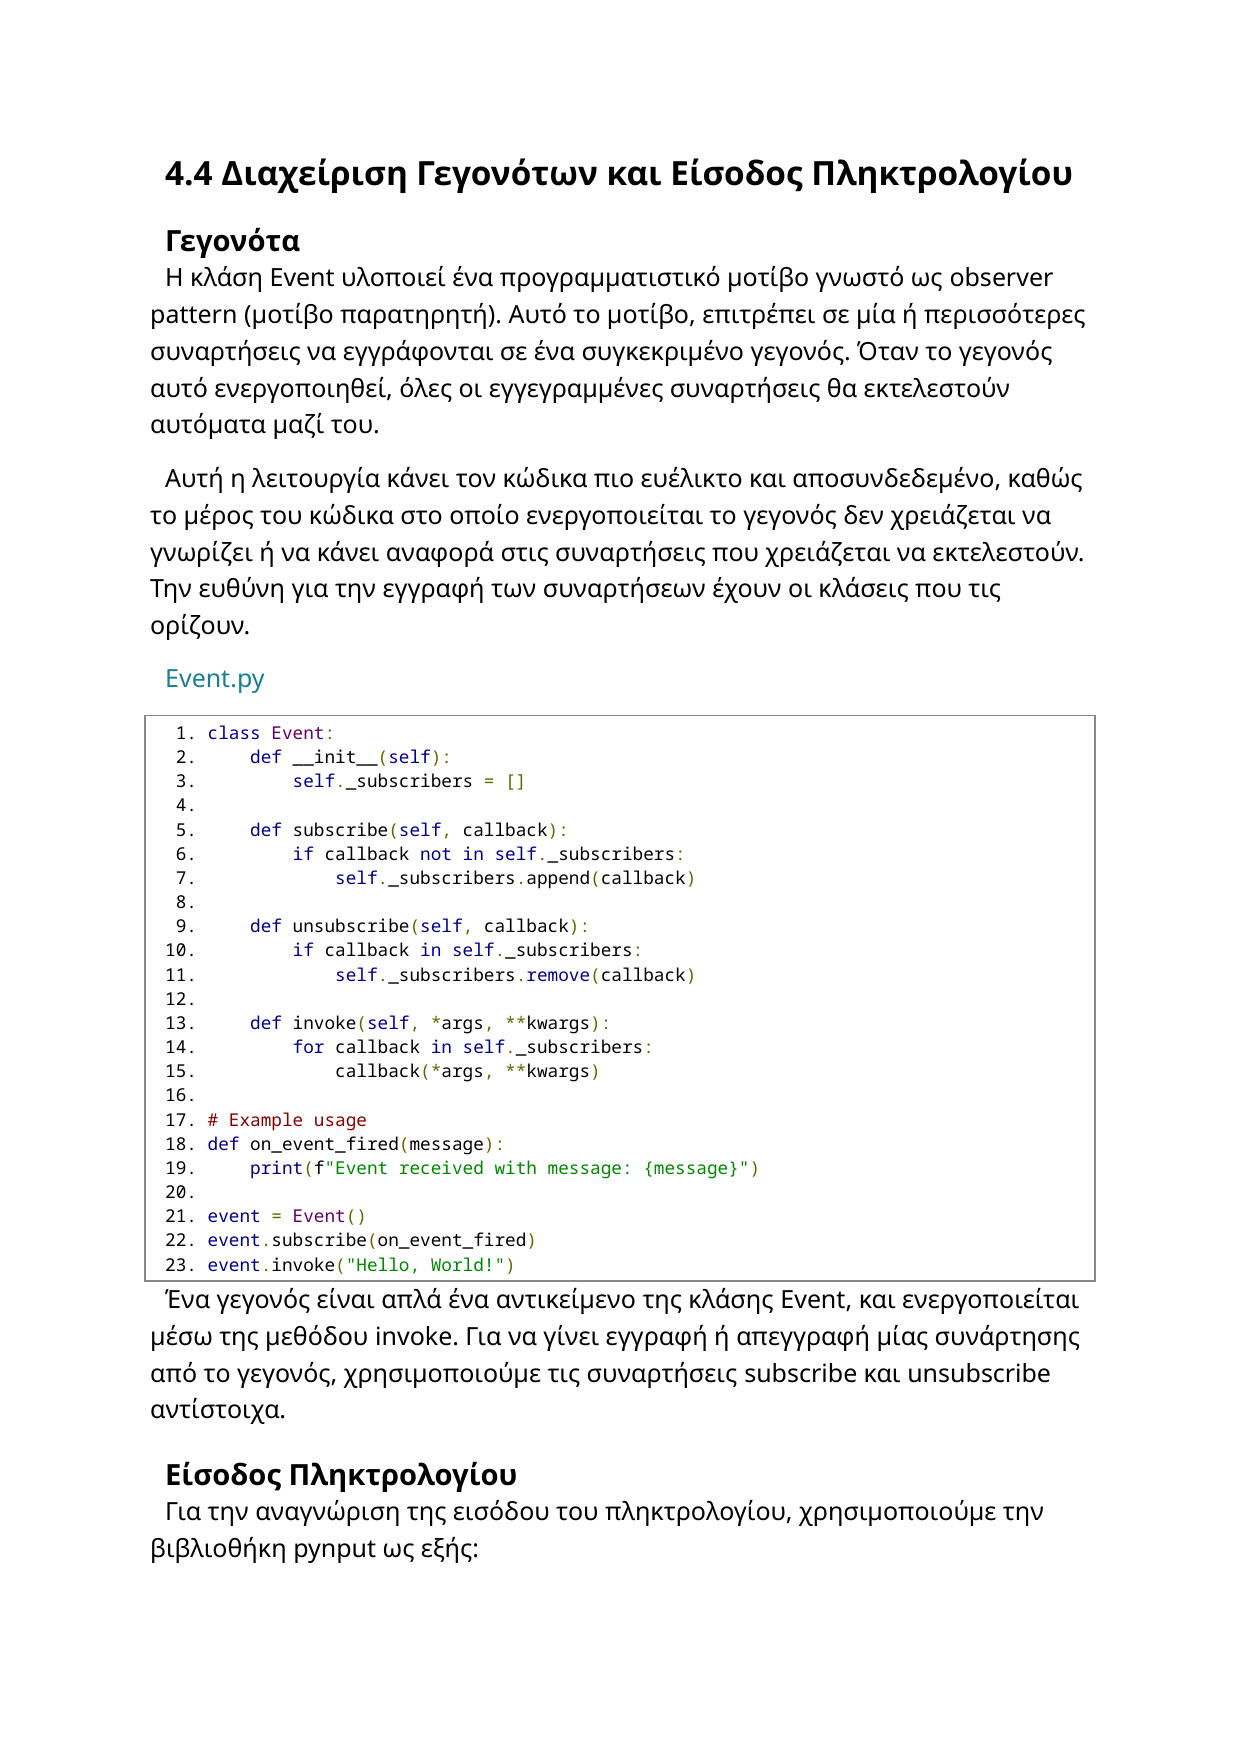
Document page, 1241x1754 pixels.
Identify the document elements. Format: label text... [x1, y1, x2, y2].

text 5. def subscribe(self, callback): [150, 817, 1090, 841]
text Η κλάση Event υλοποιεί ένα προγραμματιστικό μοτίβο γνωστό ως observer pattern (μοτίβο παρατηρητή). Αυτό το μοτίβο, επιτρέπει σε μία ή περισσότερες συναρτήσεις να εγγράφονται σε ένα συγκεκριμένο γεγονός. Όταν το γεγονός αυτό ενεργοποιηθεί, όλες οι εγγεγραμμένες συναρτήσεις θα εκτελεστούν αυτόματα μαζί του. [150, 260, 1090, 441]
subtitle Γεγονότα [150, 220, 1090, 260]
text 9. def unsubscribe(self, callback): [150, 914, 1090, 938]
text 23. event.invoke("Hello, World!") [146, 1246, 1094, 1280]
text 1. class Event: [146, 716, 1094, 744]
text Αυτή η λειτουργία κάνει τον κώδικα πιο ευέλικτο και αποσυνδεδεμένο, καθώς το μέρος του κώδικα στο οποίο ενεργοποιείται το γεγονός δεν χρειάζεται να γνωρίζει ή να κάνει αναφορά στις συναρτήσεις που χρειάζεται να εκτελεστούν. Την ευθύνη για την εγγραφή των συναρτήσεων έχουν οι κλάσεις που τις ορίζουν. [150, 461, 1090, 642]
text 6. if callback not in self._subscribers: [150, 841, 1090, 865]
text Ένα γεγονός είναι απλά ένα αντικείμενο της κλάσης Event, και ενεργοποιείται μέσω της μεθόδου invoke. Για να γίνει εγγραφή ή απεγγραφή μίας συνάρτησης από το γεγονός, χρησιμοποιούμε τις συναρτήσεις subscribe και unsubscribe αντίστοιχα. [150, 1282, 1090, 1426]
text 13. def invoke(self, *args, **kwargs): [150, 1010, 1090, 1034]
text 21. event = Event() [150, 1204, 1090, 1228]
subtitle Είσοδος Πληκτρολογίου [150, 1454, 1090, 1494]
text 8. [150, 889, 1090, 914]
text 14. for callback in self._subscribers: [150, 1034, 1090, 1059]
text 12. [150, 986, 1090, 1010]
text Event.py [150, 661, 1090, 695]
text 17. # Example usage [150, 1107, 1090, 1131]
text 4. [150, 793, 1090, 817]
text 20. [150, 1179, 1090, 1204]
text Για την αναγνώριση της εισόδου του πληκτρολογίου, χρησιμοποιούμε την βιβλιοθήκη pynput ως εξής: [150, 1494, 1090, 1564]
text 2. def __init__(self): [150, 744, 1090, 769]
text 11. self._subscribers.remove(callback) [150, 962, 1090, 986]
text 19. print(f"Event received with message: {message}") [150, 1155, 1090, 1179]
text 22. event.subscribe(on_event_fired) [150, 1228, 1090, 1246]
text 18. def on_event_fired(message): [150, 1131, 1090, 1155]
text 7. self._subscribers.append(callback) [150, 865, 1090, 889]
text 10. if callback in self._subscribers: [150, 938, 1090, 962]
text 15. callback(*args, **kwargs) [150, 1059, 1090, 1083]
text 3. self._subscribers = [] [150, 769, 1090, 793]
text 16. [150, 1083, 1090, 1107]
subtitle Διαχείριση Γεγονότων και Είσοδος Πληκτρολογίου [150, 150, 1090, 195]
